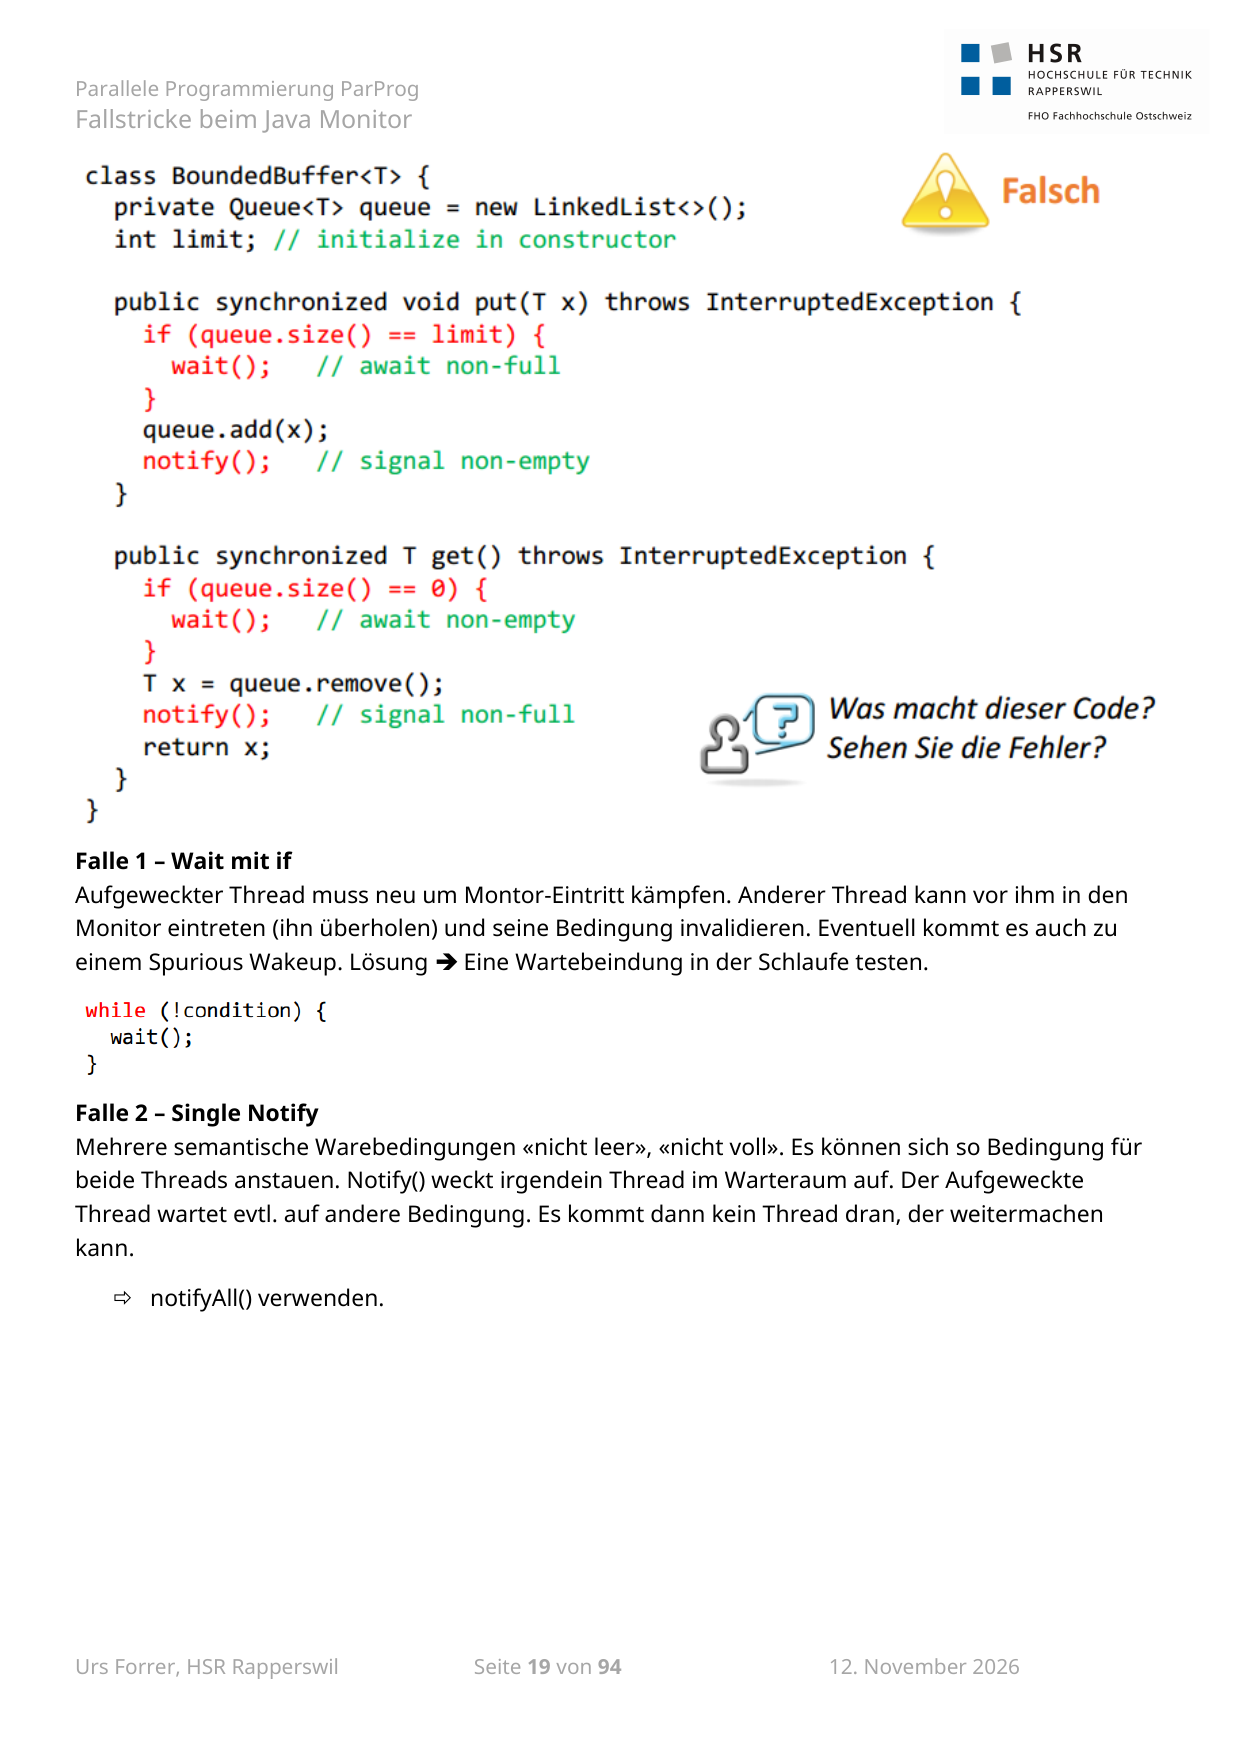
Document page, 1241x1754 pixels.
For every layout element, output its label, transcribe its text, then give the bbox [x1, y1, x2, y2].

picture [75, 138, 1166, 826]
subtitle Fallstricke beim Java Monitor [75, 102, 1165, 136]
text Falle 1 – Wait mit if Aufgeweckter Thread muss neu um Montor-Eintritt kämpfen. Anderer Thread kann vor ihm in den Monitor eintreten (ihn überholen) und seine Bedingung invalidieren. Eventuell kommt es auch zu einem Spurious Wakeup. Lösung Eine Wartebeindung in der Schlaufe testen. [75, 845, 1165, 977]
text Falle 2 – Single Notify Mehrere semantische Warebedingungen «nicht leer», «nicht voll». Es können sich so Bedingung für beide Threads anstauen. Notify() weckt irgendein Thread im Warteraum auf. Der Aufgeweckte Thread wartet evtl. auf andere Bedingung. Es kommt dann kein Thread dran, der weitermachen kann. [75, 1097, 1165, 1263]
picture [75, 996, 355, 1078]
picture [943, 29, 1210, 134]
list notifyAll() verwenden. [112, 1282, 1165, 1313]
